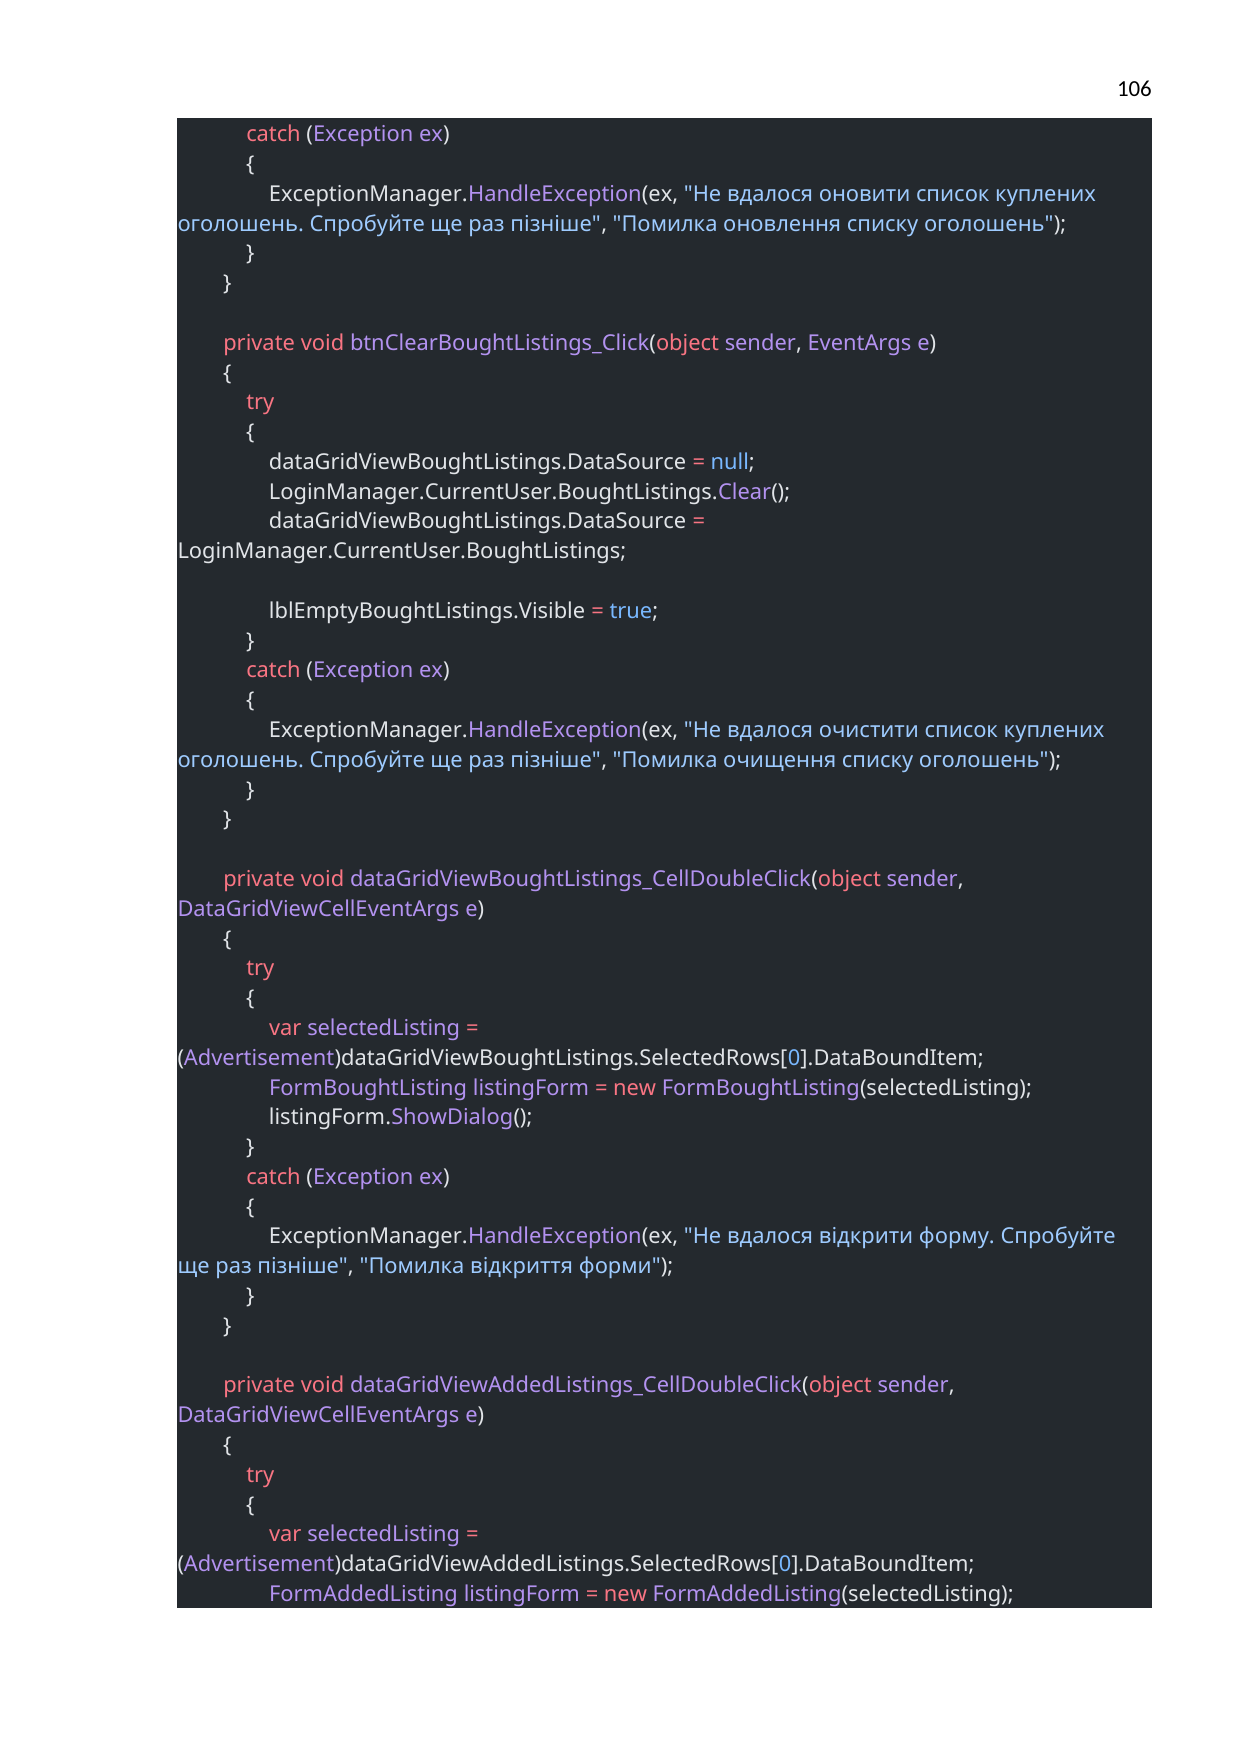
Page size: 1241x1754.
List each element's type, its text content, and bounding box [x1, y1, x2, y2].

text { [177, 922, 1152, 952]
text { [177, 982, 1152, 1012]
text { [177, 356, 1152, 386]
text ExceptionManager.HandleException(ex, "Не вдалося відкрити форму. Спробуйте ще раз пізніше", "Помилка відкриття форми"); [177, 1220, 1152, 1280]
text lblEmptyBoughtListings.Visible = true; [177, 595, 1152, 624]
text catch (Exception ex) [177, 118, 1152, 148]
text { [177, 1488, 1152, 1518]
text } [177, 1310, 1152, 1339]
text ExceptionManager.HandleException(ex, "Не вдалося очистити список куплених оголошень. Спробуйте ще раз пізніше", "Помилка очищення списку оголошень"); [177, 714, 1152, 773]
text dataGridViewBoughtListings.DataSource = null; [177, 446, 1152, 476]
text try [177, 952, 1152, 982]
text } [177, 1131, 1152, 1161]
text private void btnClearBoughtListings_Click(object sender, EventArgs e) [177, 327, 1152, 356]
text listingForm.ShowDialog(); [177, 1101, 1152, 1131]
text } [177, 237, 1152, 267]
text var selectedListing = (Advertisement)dataGridViewAddedListings.SelectedRows[0].DataBoundItem; [177, 1518, 1152, 1578]
text { [177, 1429, 1152, 1459]
text private void dataGridViewBoughtListings_CellDoubleClick(object sender, DataGridViewCellEventArgs e) [177, 863, 1152, 922]
text catch (Exception ex) [177, 654, 1152, 684]
text } [177, 624, 1152, 654]
text { [177, 684, 1152, 714]
text { [177, 148, 1152, 178]
text FormAddedListing listingForm = new FormAddedListing(selectedListing); [177, 1578, 1152, 1608]
text dataGridViewBoughtListings.DataSource = LoginManager.CurrentUser.BoughtListings; [177, 505, 1152, 565]
text { [177, 1191, 1152, 1220]
text try [177, 386, 1152, 416]
text ExceptionManager.HandleException(ex, "Не вдалося оновити список куплених оголошень. Спробуйте ще раз пізніше", "Помилка оновлення списку оголошень"); [177, 178, 1152, 237]
text catch (Exception ex) [177, 1161, 1152, 1191]
text FormBoughtListing listingForm = new FormBoughtListing(selectedListing); [177, 1071, 1152, 1101]
text LoginManager.CurrentUser.BoughtListings.Clear(); [177, 476, 1152, 505]
text } [177, 803, 1152, 833]
text } [177, 267, 1152, 297]
text var selectedListing = (Advertisement)dataGridViewBoughtListings.SelectedRows[0].DataBoundItem; [177, 1012, 1152, 1071]
text { [177, 416, 1152, 446]
text } [177, 1280, 1152, 1310]
text } [177, 773, 1152, 803]
text private void dataGridViewAddedListings_CellDoubleClick(object sender, DataGridViewCellEventArgs e) [177, 1369, 1152, 1429]
text try [177, 1459, 1152, 1488]
